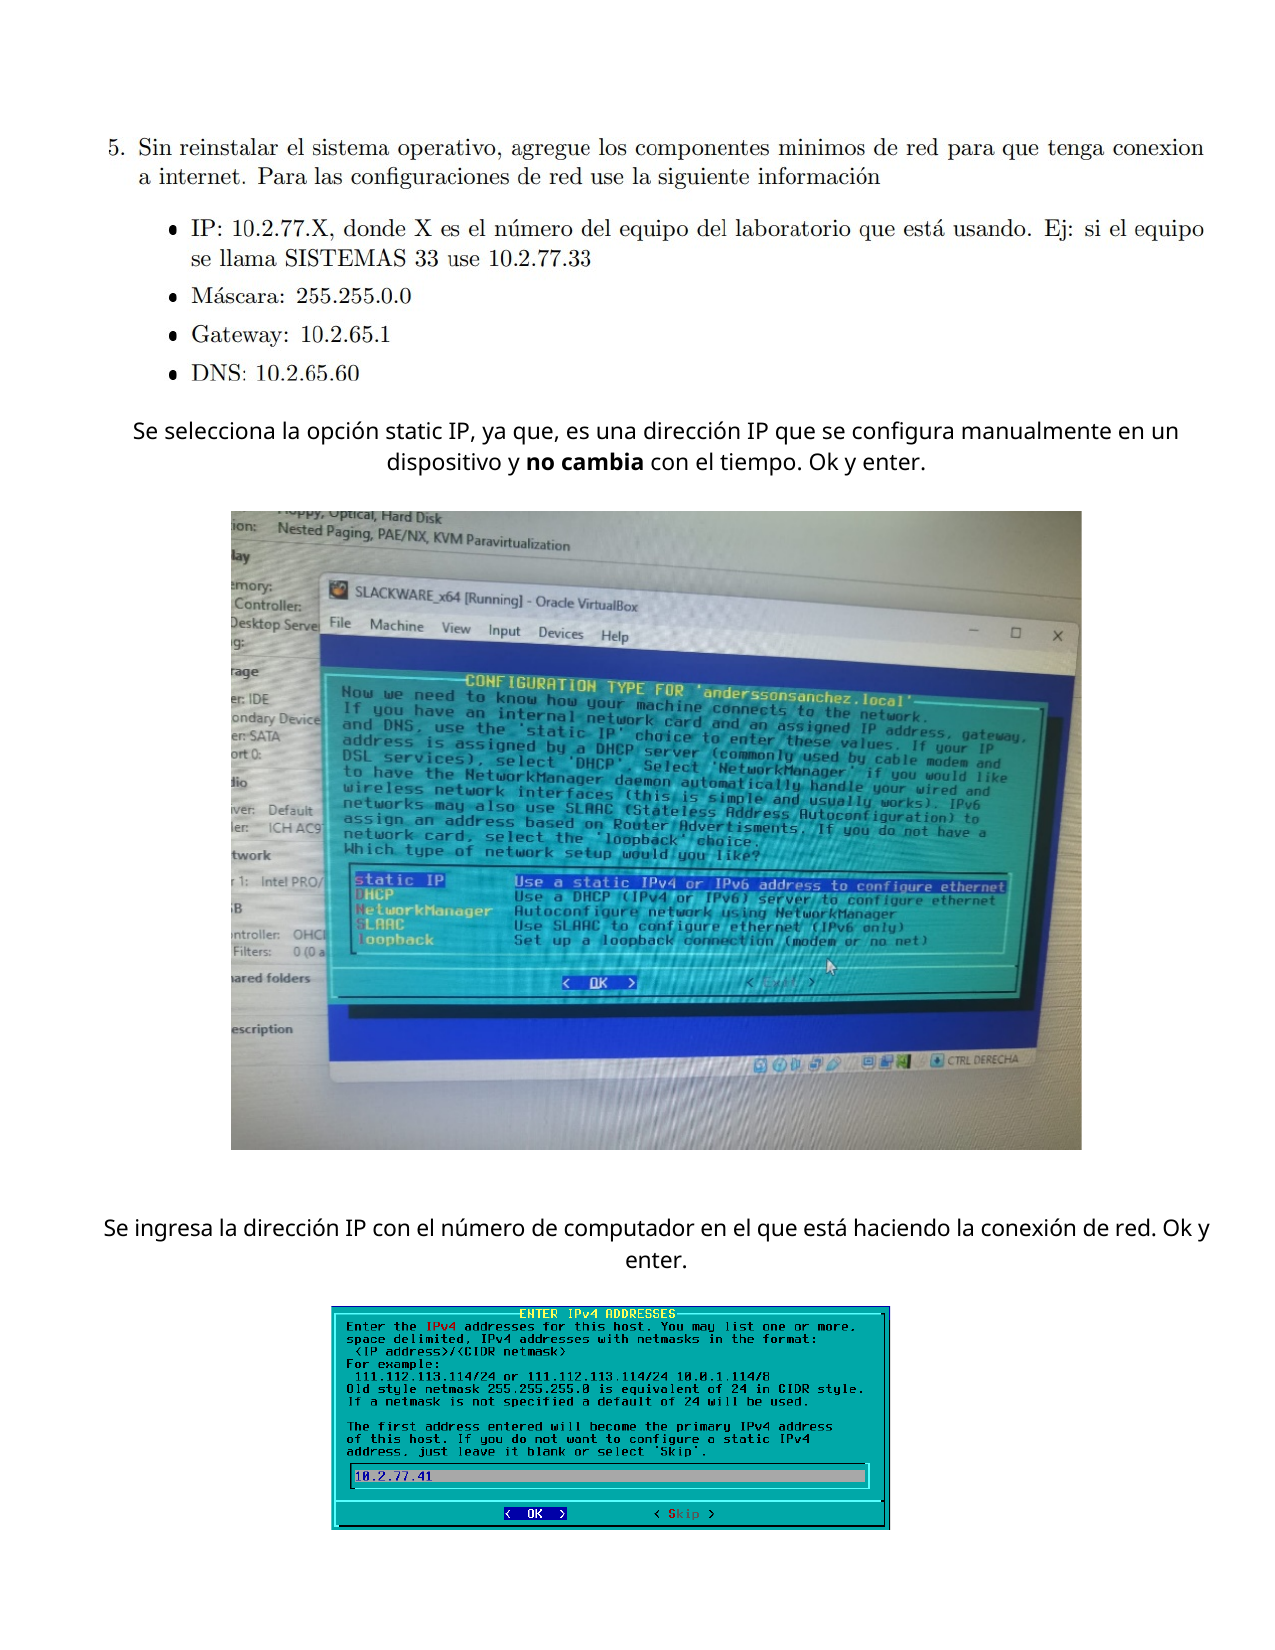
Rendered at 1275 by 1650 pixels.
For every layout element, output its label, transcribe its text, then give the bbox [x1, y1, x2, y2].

picture [331, 1306, 891, 1530]
picture [108, 137, 1204, 381]
text Se ingresa la dirección IP con el número de computador en el que está haciendo la conexión de red. Ok y enter. [75, 1212, 1237, 1275]
text Se selecciona la opción static IP, ya que, es una dirección IP que se configura manualmente en un dispositivo y no cambia con el tiempo. Ok y enter. [75, 415, 1237, 477]
picture [231, 511, 1082, 1150]
